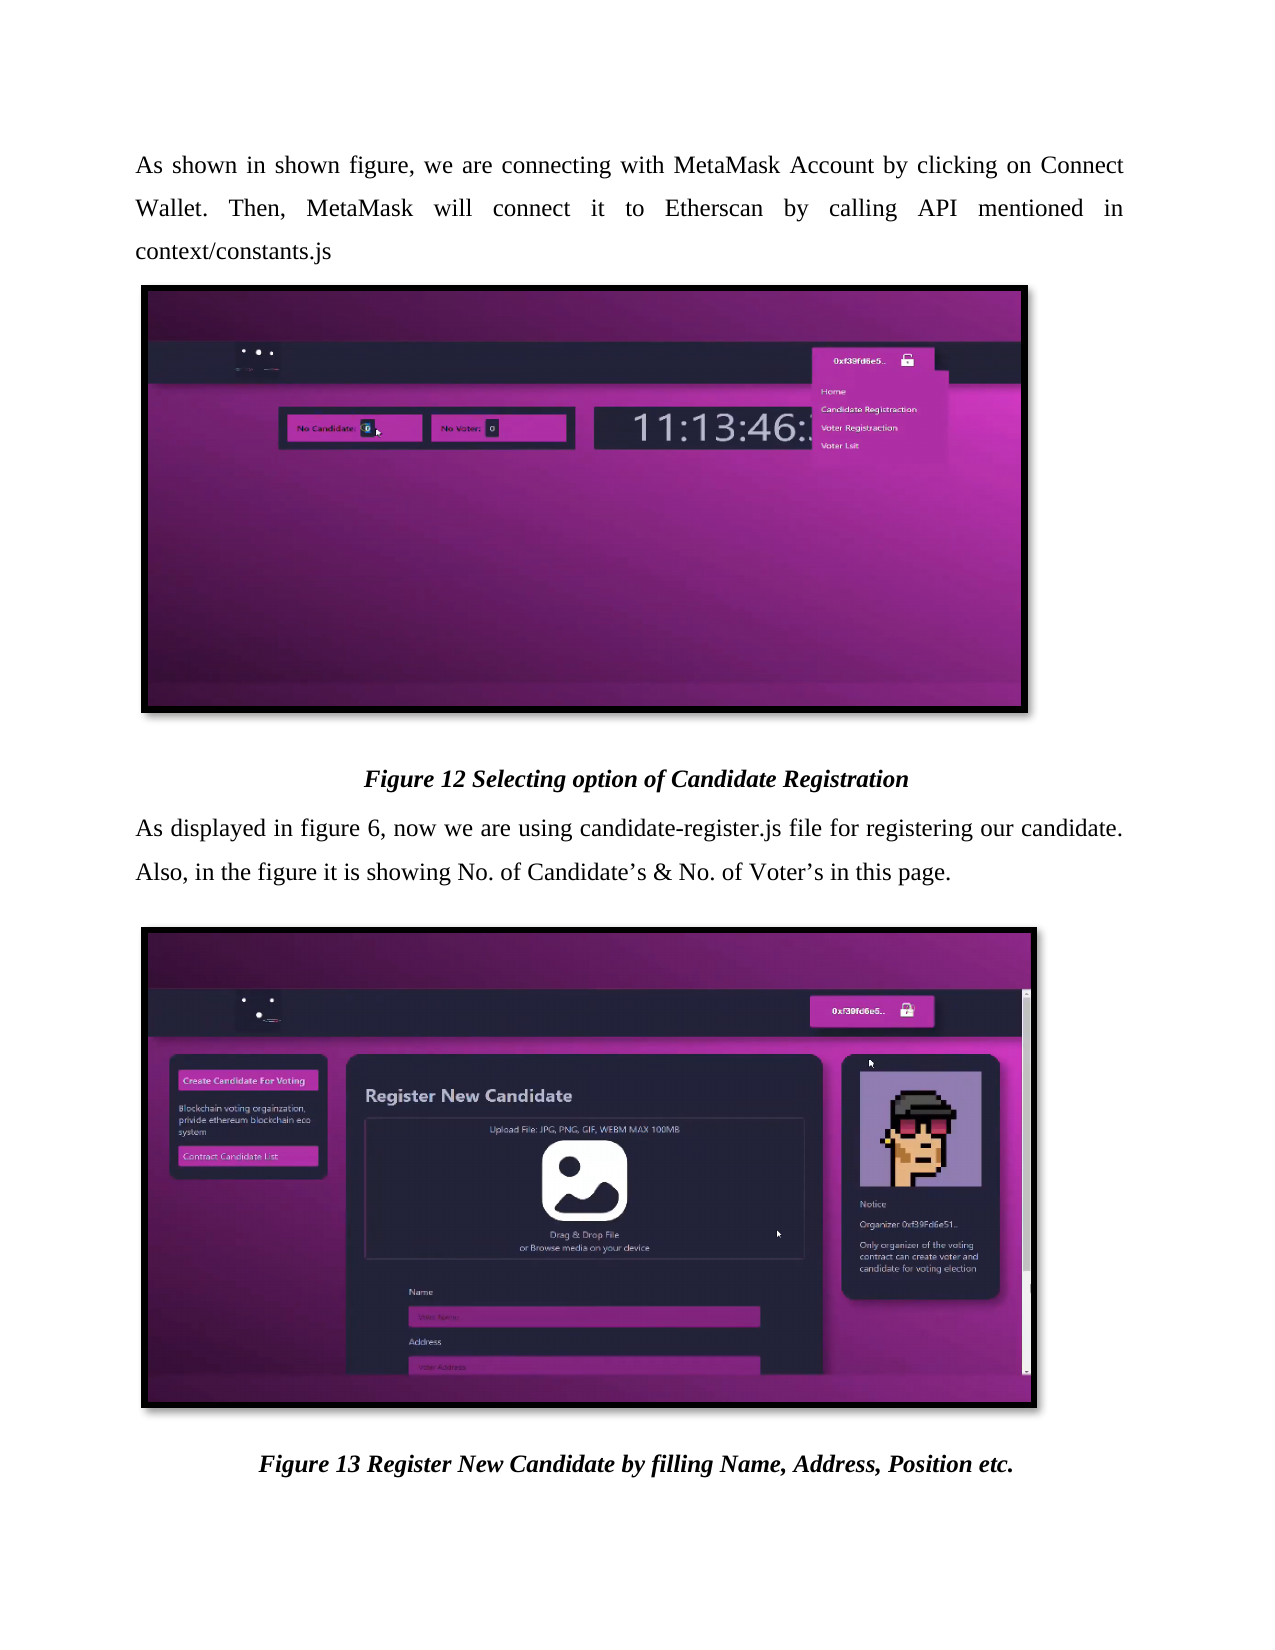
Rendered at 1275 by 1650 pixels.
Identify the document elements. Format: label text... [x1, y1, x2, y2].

text Figure 12 Selecting option of Candidate Registration [150, 764, 1125, 793]
text As displayed in figure 6, now we are using candidate-register.js file for registering our candidate. Also, in the figure it is showing No. of Candidate’s & No. of Voter’s in this page. [135, 813, 1125, 885]
text Figure 13 Register New Candidate by filling Name, Address, Position etc. [150, 1449, 1125, 1478]
picture [148, 291, 1021, 706]
picture [148, 933, 1031, 1402]
